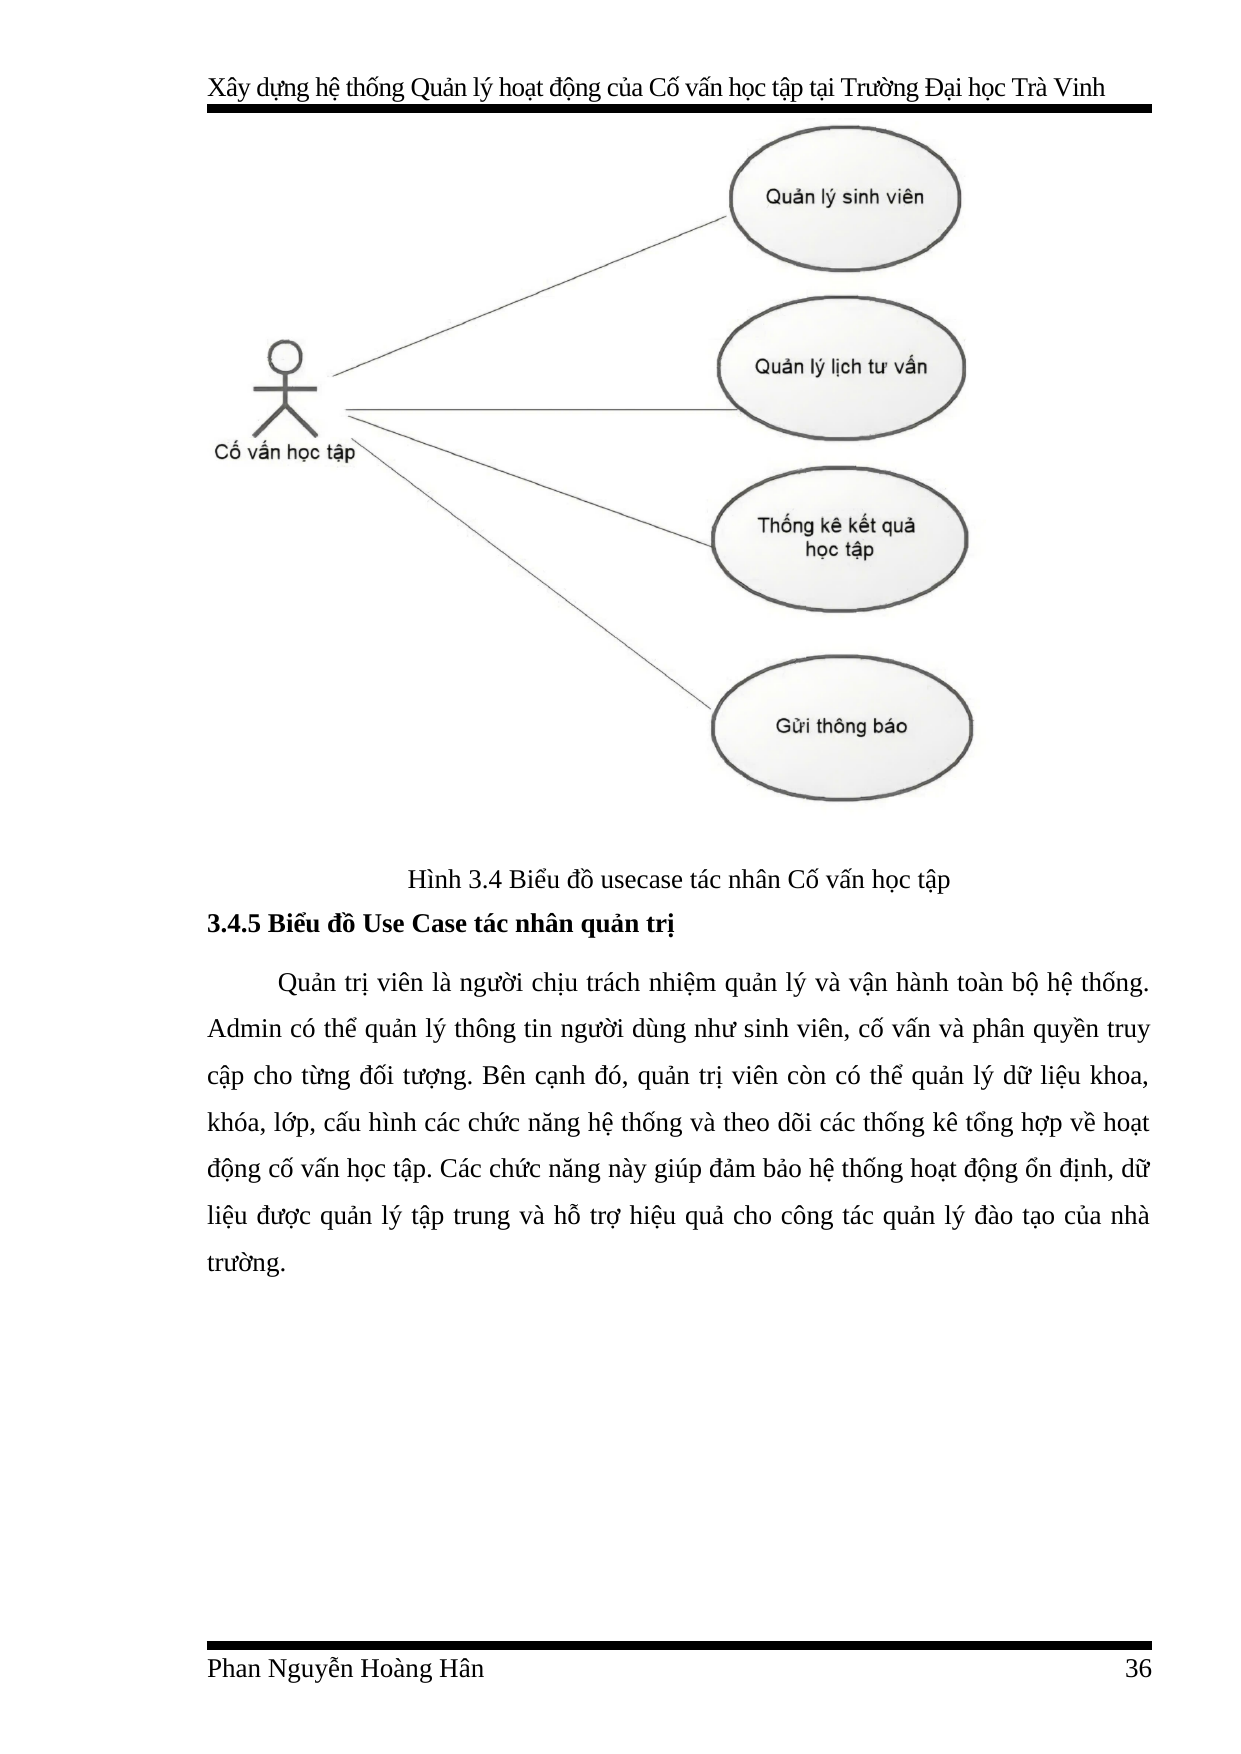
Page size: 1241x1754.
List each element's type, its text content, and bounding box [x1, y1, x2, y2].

picture [206, 118, 1151, 835]
text Quản trị viên là người chịu trách nhiệm quản lý và vận hành toàn bộ hệ thống. Admin có thể quản lý thông tin người dùng như sinh viên, cố vấn và phân quyền truy cập cho từng đối tượng. Bên cạnh đó, quản trị viên còn có thể quản lý dữ liệu khoa, khóa, lớp, cấu hình các chức năng hệ thống và theo dõi các thống kê tổng hợp về hoạt động cố vấn học tập. Các chức năng này giúp đảm bảo hệ thống hoạt động ổn định, dữ liệu được quản lý tập trung và hỗ trợ hiệu quả cho công tác quản lý đào tạo của nhà trường. [207, 966, 1152, 1277]
subtitle Biểu đồ Use Case tác nhân quản trị [207, 907, 1152, 938]
text Hình 3.4 Biểu đồ usecase tác nhân Cố vấn học tập [207, 863, 1152, 894]
